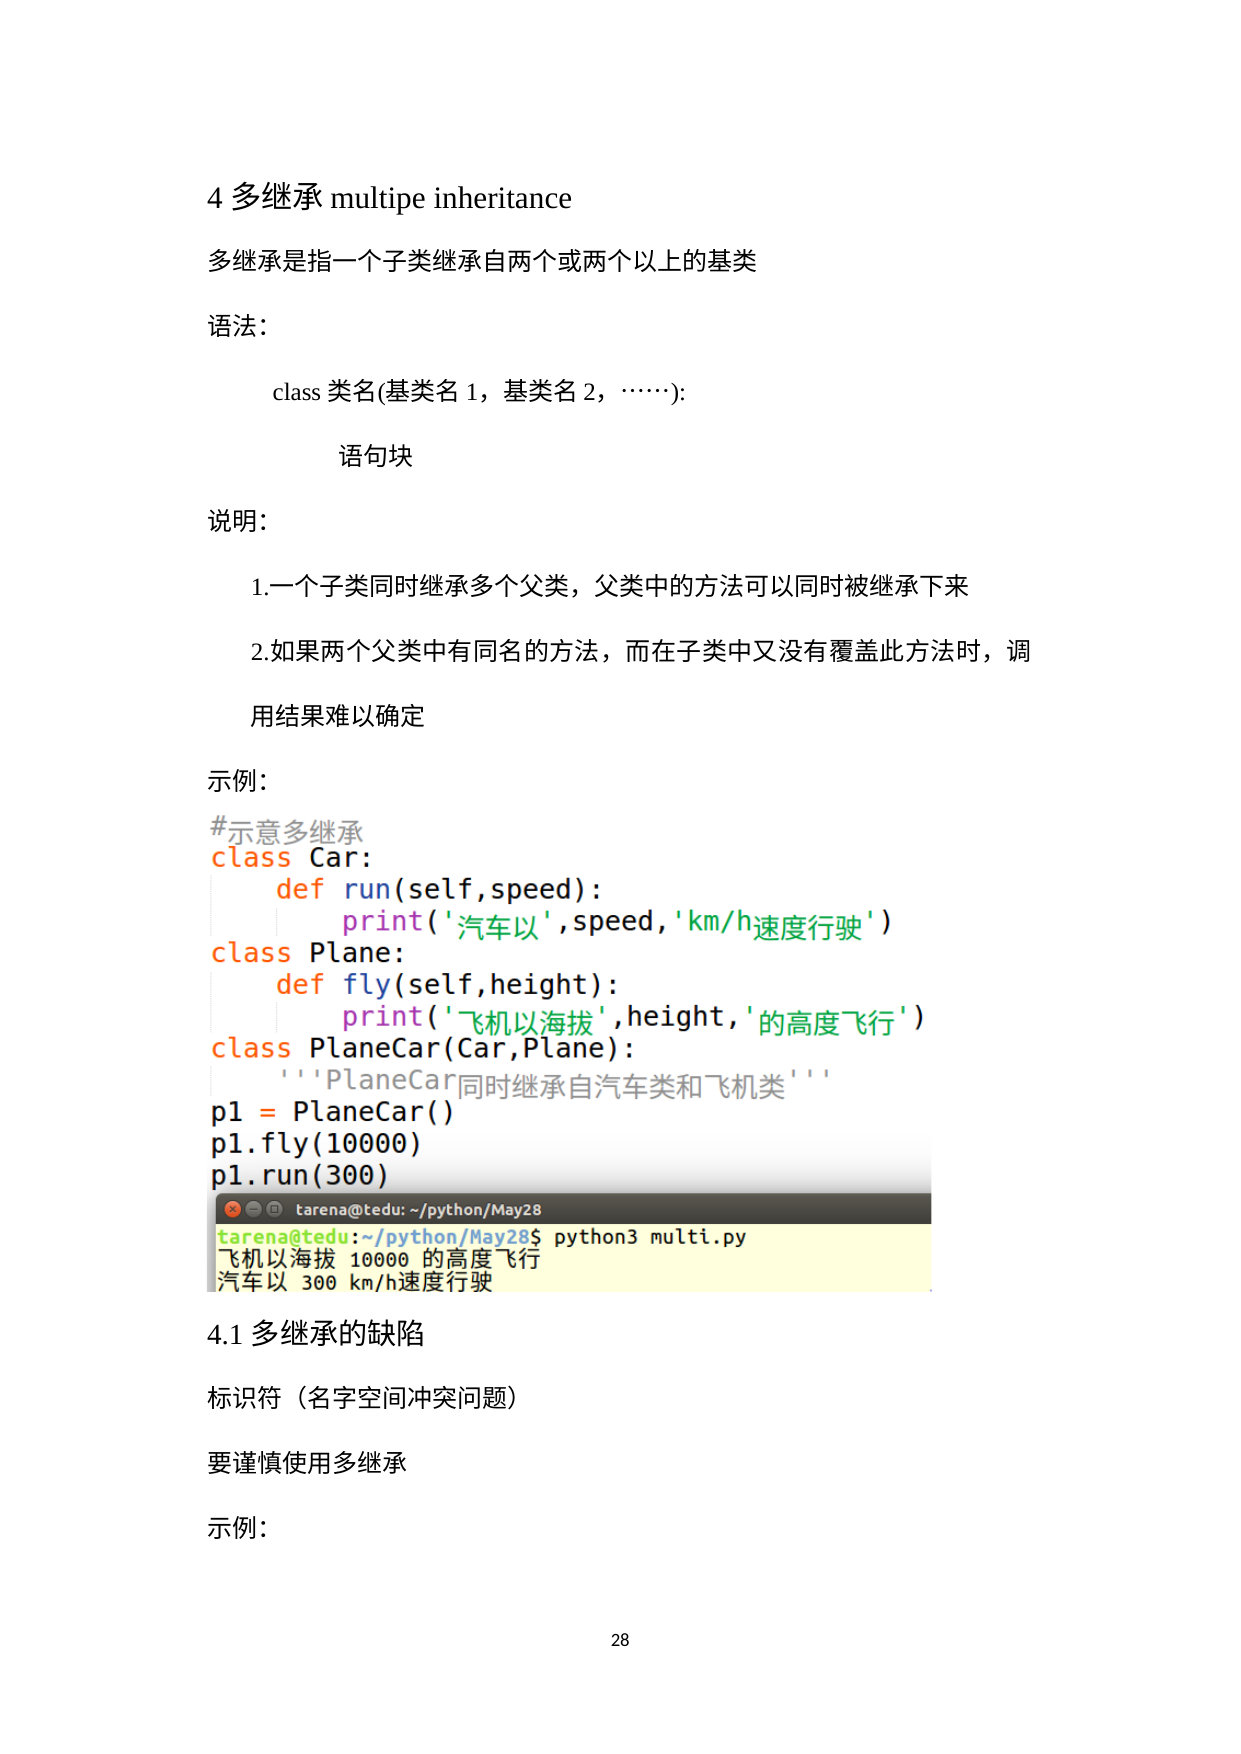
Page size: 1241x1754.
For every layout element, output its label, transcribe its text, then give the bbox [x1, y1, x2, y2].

text 4.1 多继承的缺陷 [207, 1299, 1033, 1364]
text 示例： [207, 747, 1033, 812]
picture [206, 812, 932, 1292]
text 示例： [207, 1494, 1033, 1559]
text 要谨慎使用多继承 [207, 1429, 1033, 1494]
text 1.一个子类同时继承多个父类，父类中的方法可以同时被继承下来 [207, 552, 1033, 617]
text 2.如果两个父类中有同名的方法，而在子类中又没有覆盖此方法时，调用结果难以确定 [251, 617, 1033, 747]
text class 类名(基类名1，基类名2，……): [272, 357, 1033, 422]
text 多继承是指一个子类继承自两个或两个以上的基类 [207, 227, 1033, 292]
text 说明： [207, 487, 1033, 552]
text 语法： [207, 292, 1033, 357]
text 标识符（名字空间冲突问题） [207, 1364, 1033, 1429]
text 语句块 [272, 422, 1033, 487]
text 4 多继承multipe inheritance [207, 162, 1033, 227]
